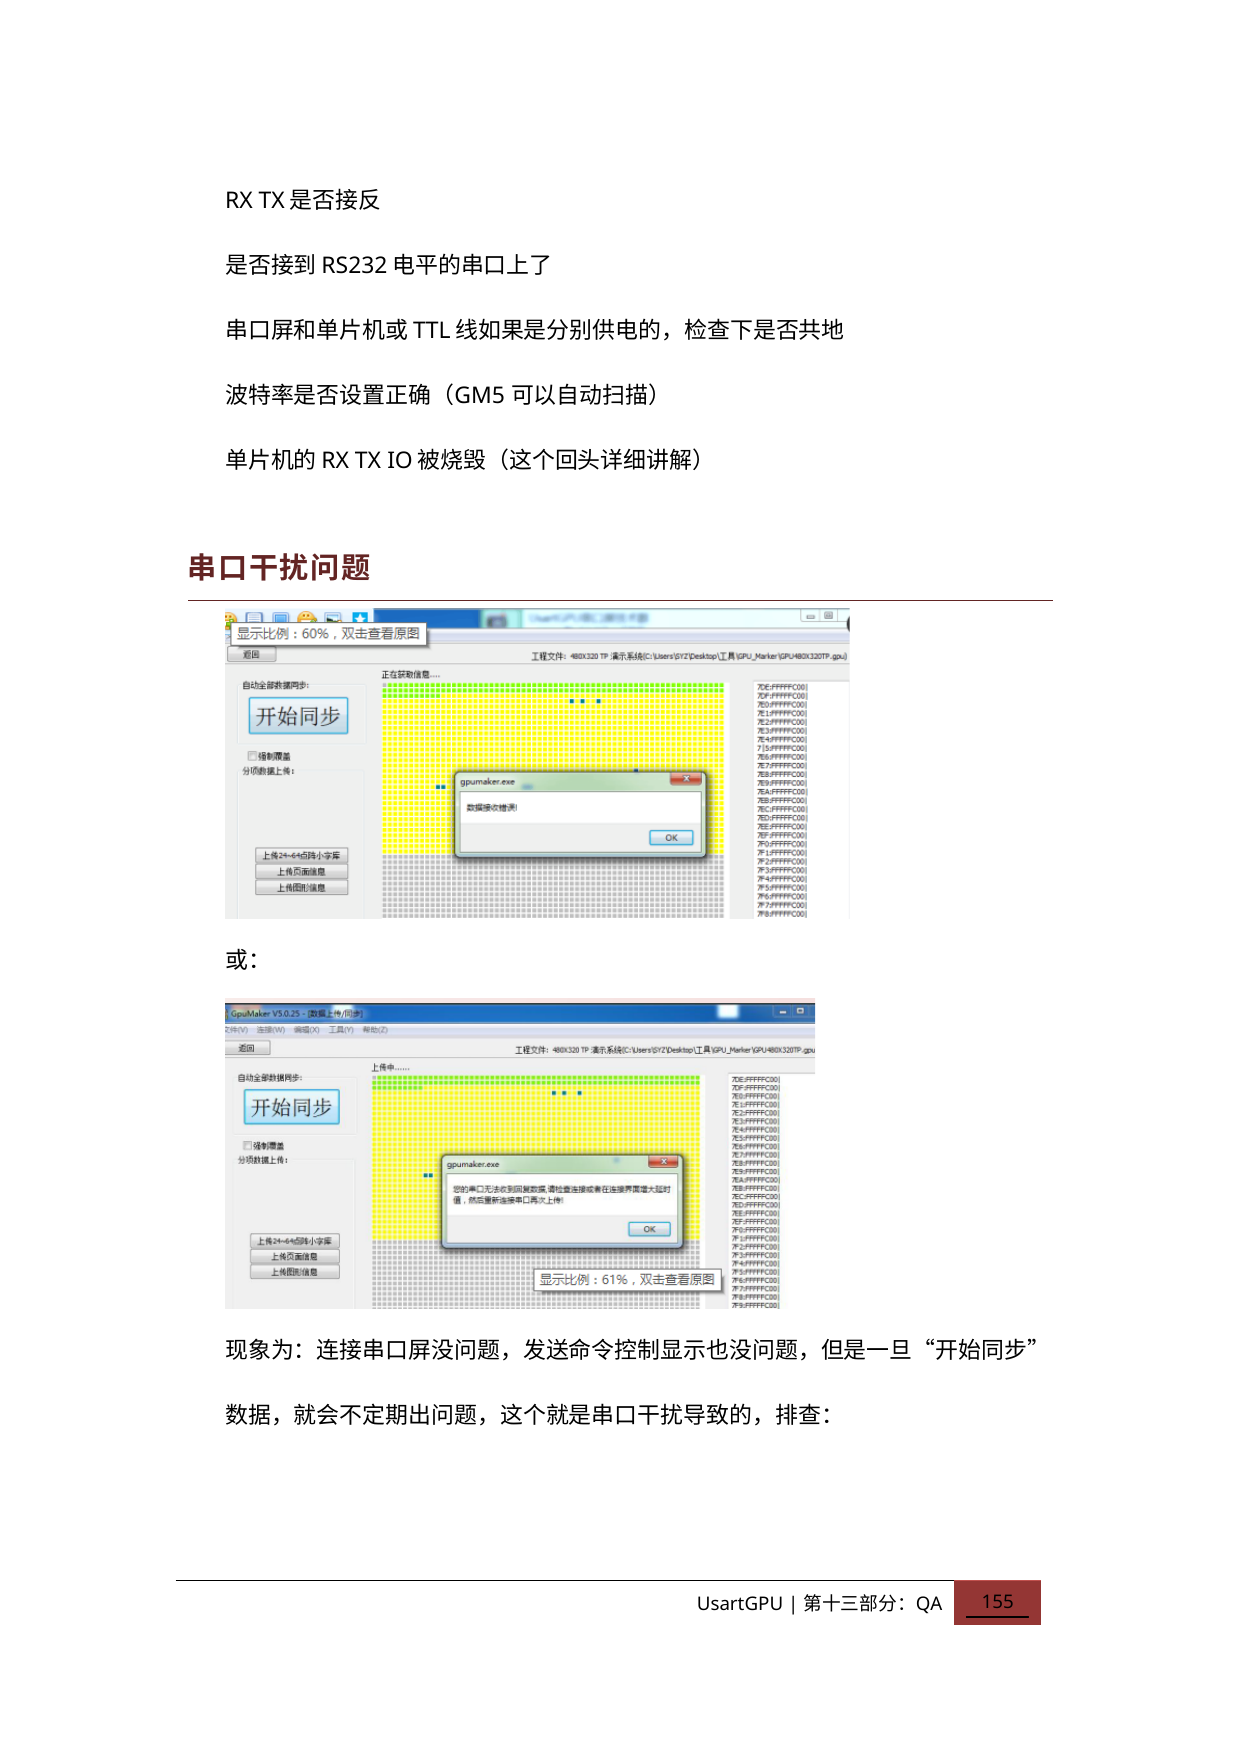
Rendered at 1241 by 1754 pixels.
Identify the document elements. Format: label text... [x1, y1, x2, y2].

list 是否接到RS232电平的串口上了 [225, 231, 1053, 296]
picture [225, 608, 850, 919]
picture [225, 998, 816, 1309]
list 串口屏和单片机或TTL线如果是分别供电的，检查下是否共地 [225, 296, 1053, 361]
list 或： [225, 926, 1053, 991]
list 波特率是否设置正确（GM5 可以自动扫描） [225, 361, 1053, 426]
list 现象为：连接串口屏没问题，发送命令控制显示也没问题，但是一旦“开始同步”数据，就会不定期出问题，这个就是串口干扰导致的，排查： [225, 1316, 1053, 1446]
list 单片机的RX TX IO被烧毁（这个回头详细讲解） [225, 426, 1053, 491]
list RX TX是否接反 [225, 166, 1053, 231]
subtitle 串口干扰问题 [187, 533, 1053, 601]
